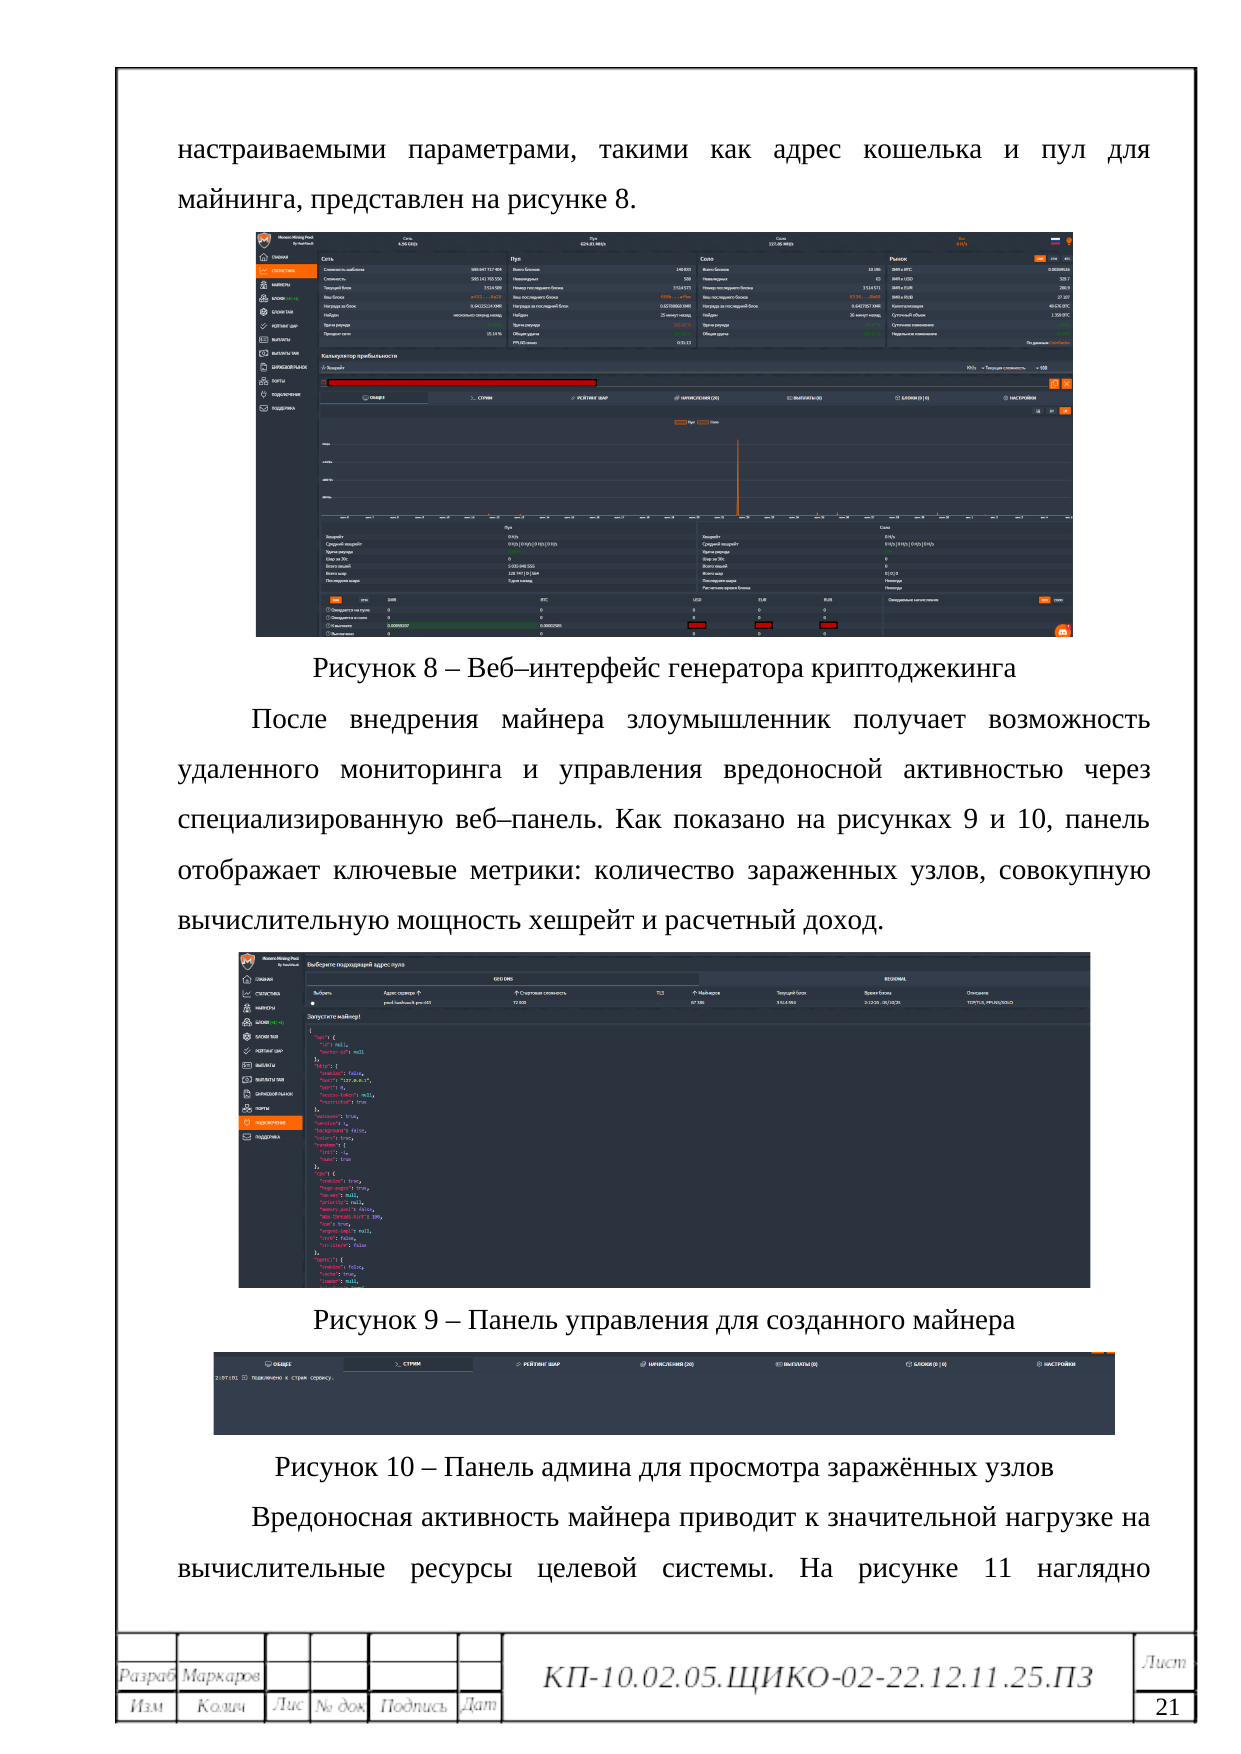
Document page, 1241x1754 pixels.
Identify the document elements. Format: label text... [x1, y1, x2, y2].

text Рисунок 8 – Веб–интерфейс генератора криптоджекинга [177, 651, 1152, 684]
text После внедрения майнера злоумышленник получает возможность удаленного мониторинга и управления вредоносной активностью через специализированную веб–панель. Как показано на рисунках 9 и 10, панель отображает ключевые метрики: количество зараженных узлов, совокупную вычислительную мощность хешрейт и расчетный доход. [177, 701, 1152, 936]
text Рисунок 10 – Панель админа для просмотра заражённых узлов [177, 1449, 1152, 1483]
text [177, 1499, 1152, 1583]
picture [255, 232, 1073, 637]
text Рисунок 9 – Панель управления для созданного майнера [177, 1302, 1152, 1336]
picture [213, 1352, 1115, 1435]
picture [238, 952, 1091, 1288]
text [177, 131, 1152, 215]
